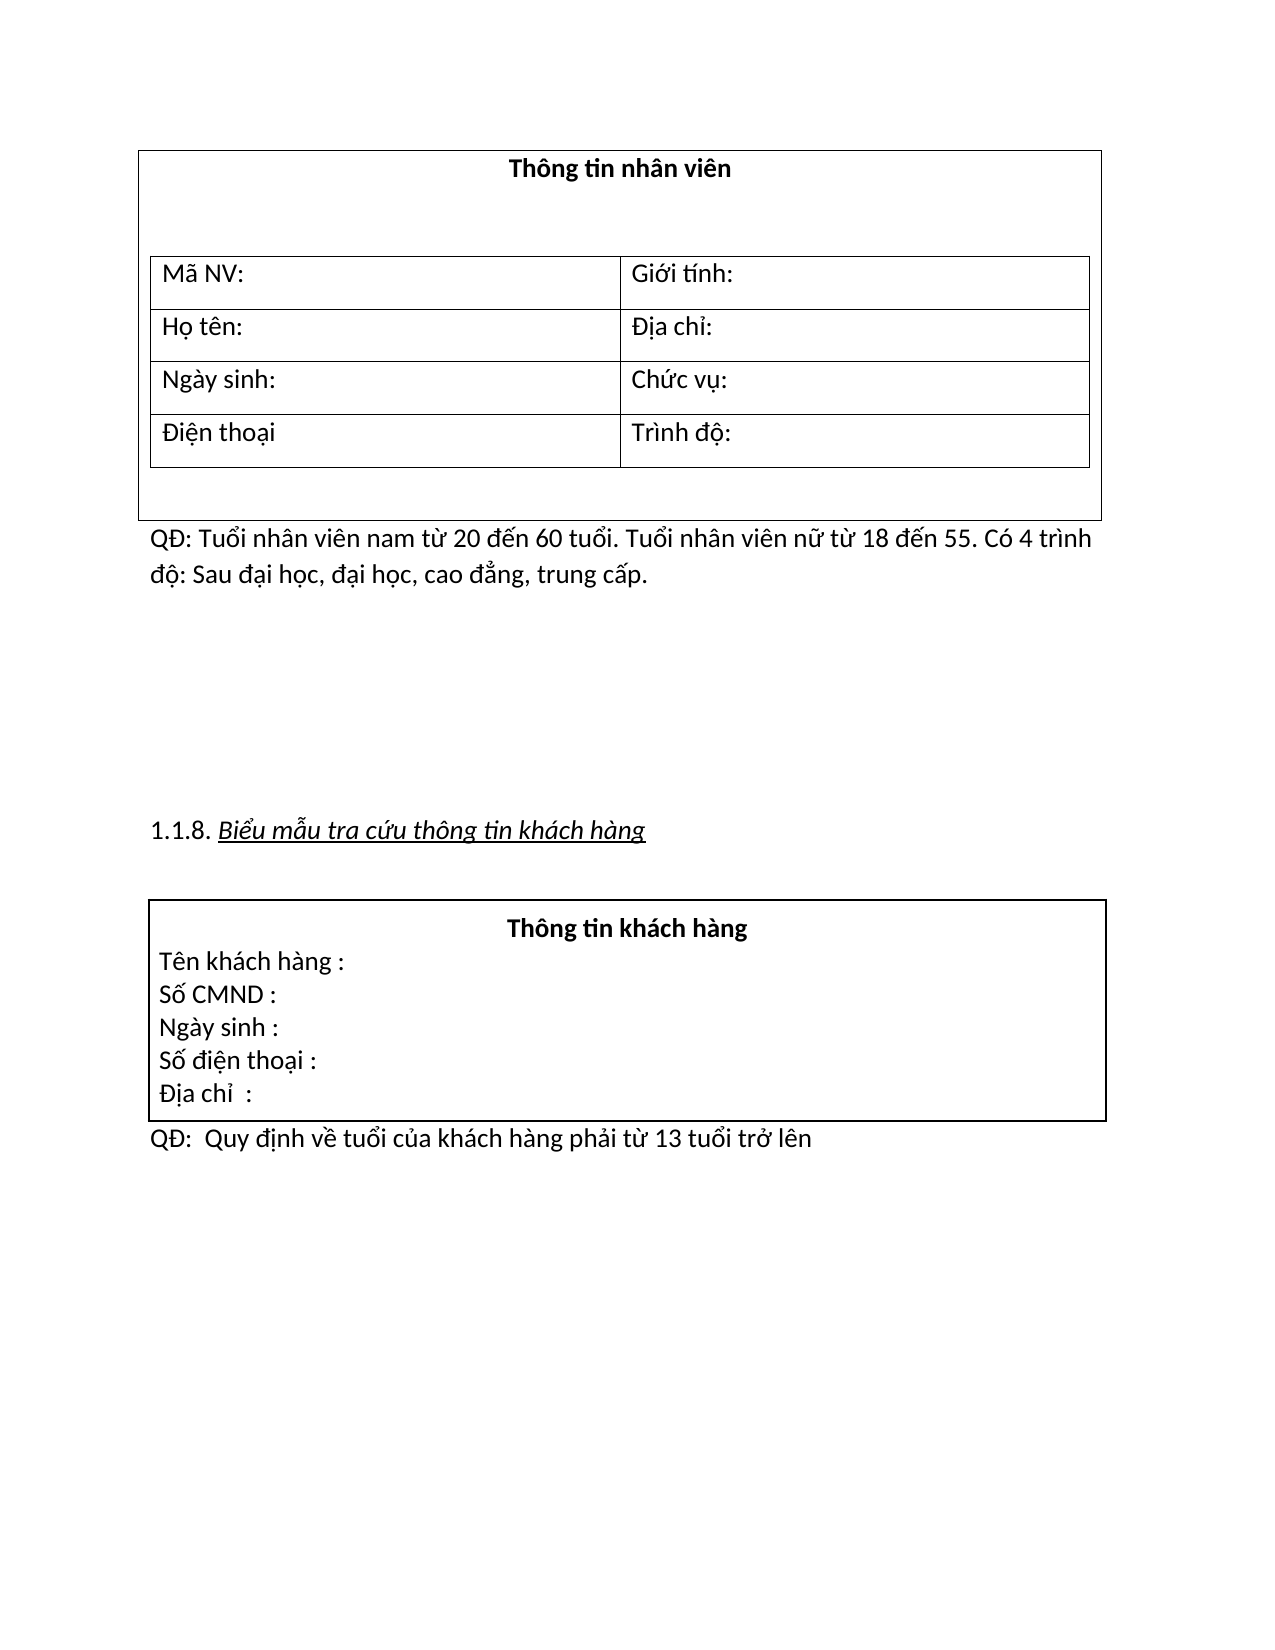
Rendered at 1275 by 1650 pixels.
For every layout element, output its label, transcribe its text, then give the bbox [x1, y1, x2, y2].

table_header Thông tin khách hàng Tên khách hàng : Số CMND : Ngày sinh : Số điện thoại : Địa chỉ : [150, 901, 1105, 1119]
table_cell [620, 468, 1101, 520]
text 1.1.8. Biểu mẫu tra cứu thông tin khách hàng [150, 813, 1125, 846]
text QĐ: Tuổi nhân viên nam từ 20 đến 60 tuổi. Tuổi nhân viên nữ từ 18 đến 55. Có 4 trình độ: Sau đại học, đại học, cao đẳng, trung cấp. [150, 521, 1125, 590]
text QĐ: Quy định về tuổi của khách hàng phải từ 13 tuổi trở lên [150, 1122, 1125, 1155]
table_header Thông tin nhân viên [139, 151, 1101, 468]
table_cell [139, 468, 620, 520]
